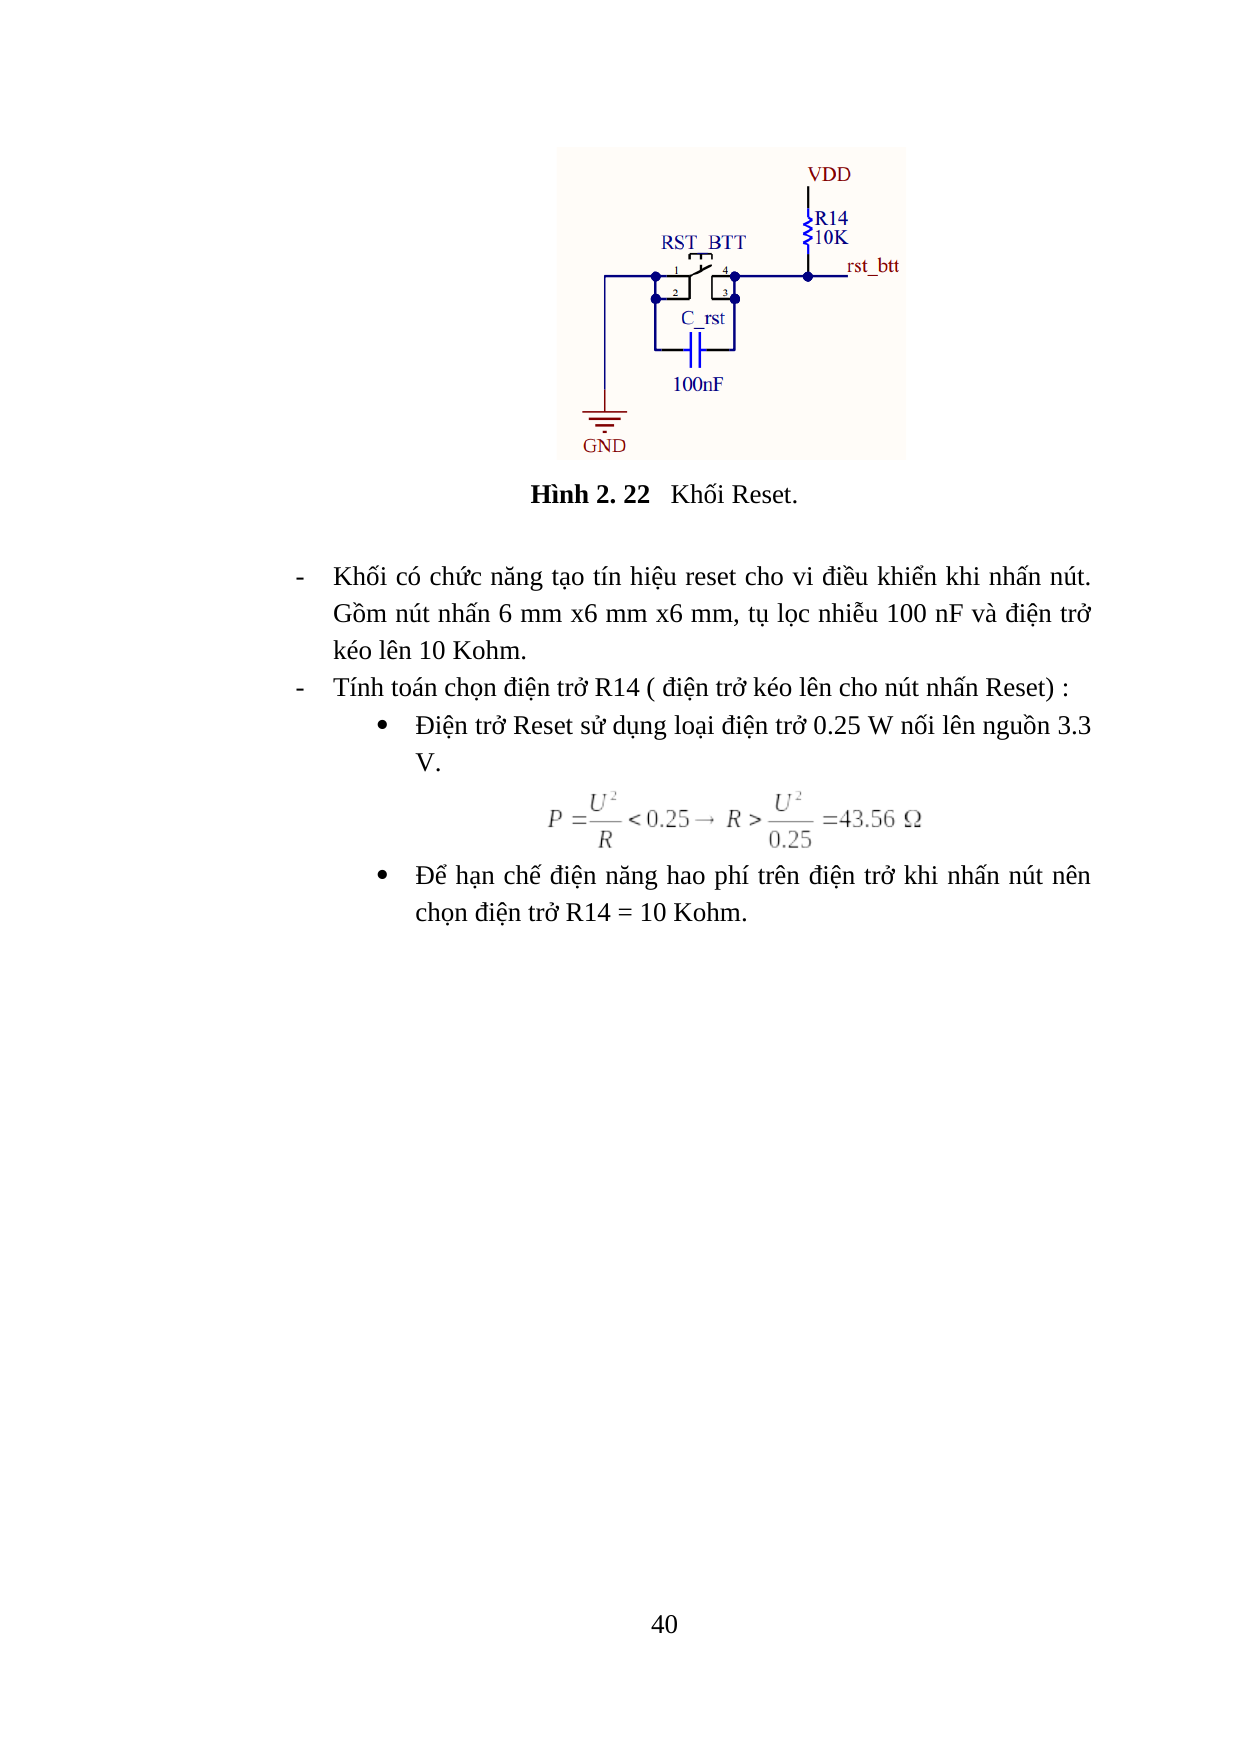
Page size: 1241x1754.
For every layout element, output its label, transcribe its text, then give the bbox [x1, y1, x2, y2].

list Điện trở Reset sử dụng loại điện trở 0.25 W nối lên nguồn 3.3 V. [378, 709, 1092, 777]
list Để hạn chế điện năng hao phí trên điện trở khi nhấn nút nên chọn điện trở R14 = 10 Kohm. [378, 859, 1092, 927]
list Tính toán chọn điện trở R14 ( điện trở kéo lên cho nút nhấn Reset) : [295, 672, 1092, 703]
picture [556, 147, 907, 460]
list Khối có chức năng tạo tín hiệu reset cho vi điều khiển khi nhấn nút. Gồm nút nhấn 6 mm x6 mm x6 mm, tụ lọc nhiễu 100 nF và điện trở kéo lên 10 Kohm. [295, 560, 1092, 665]
